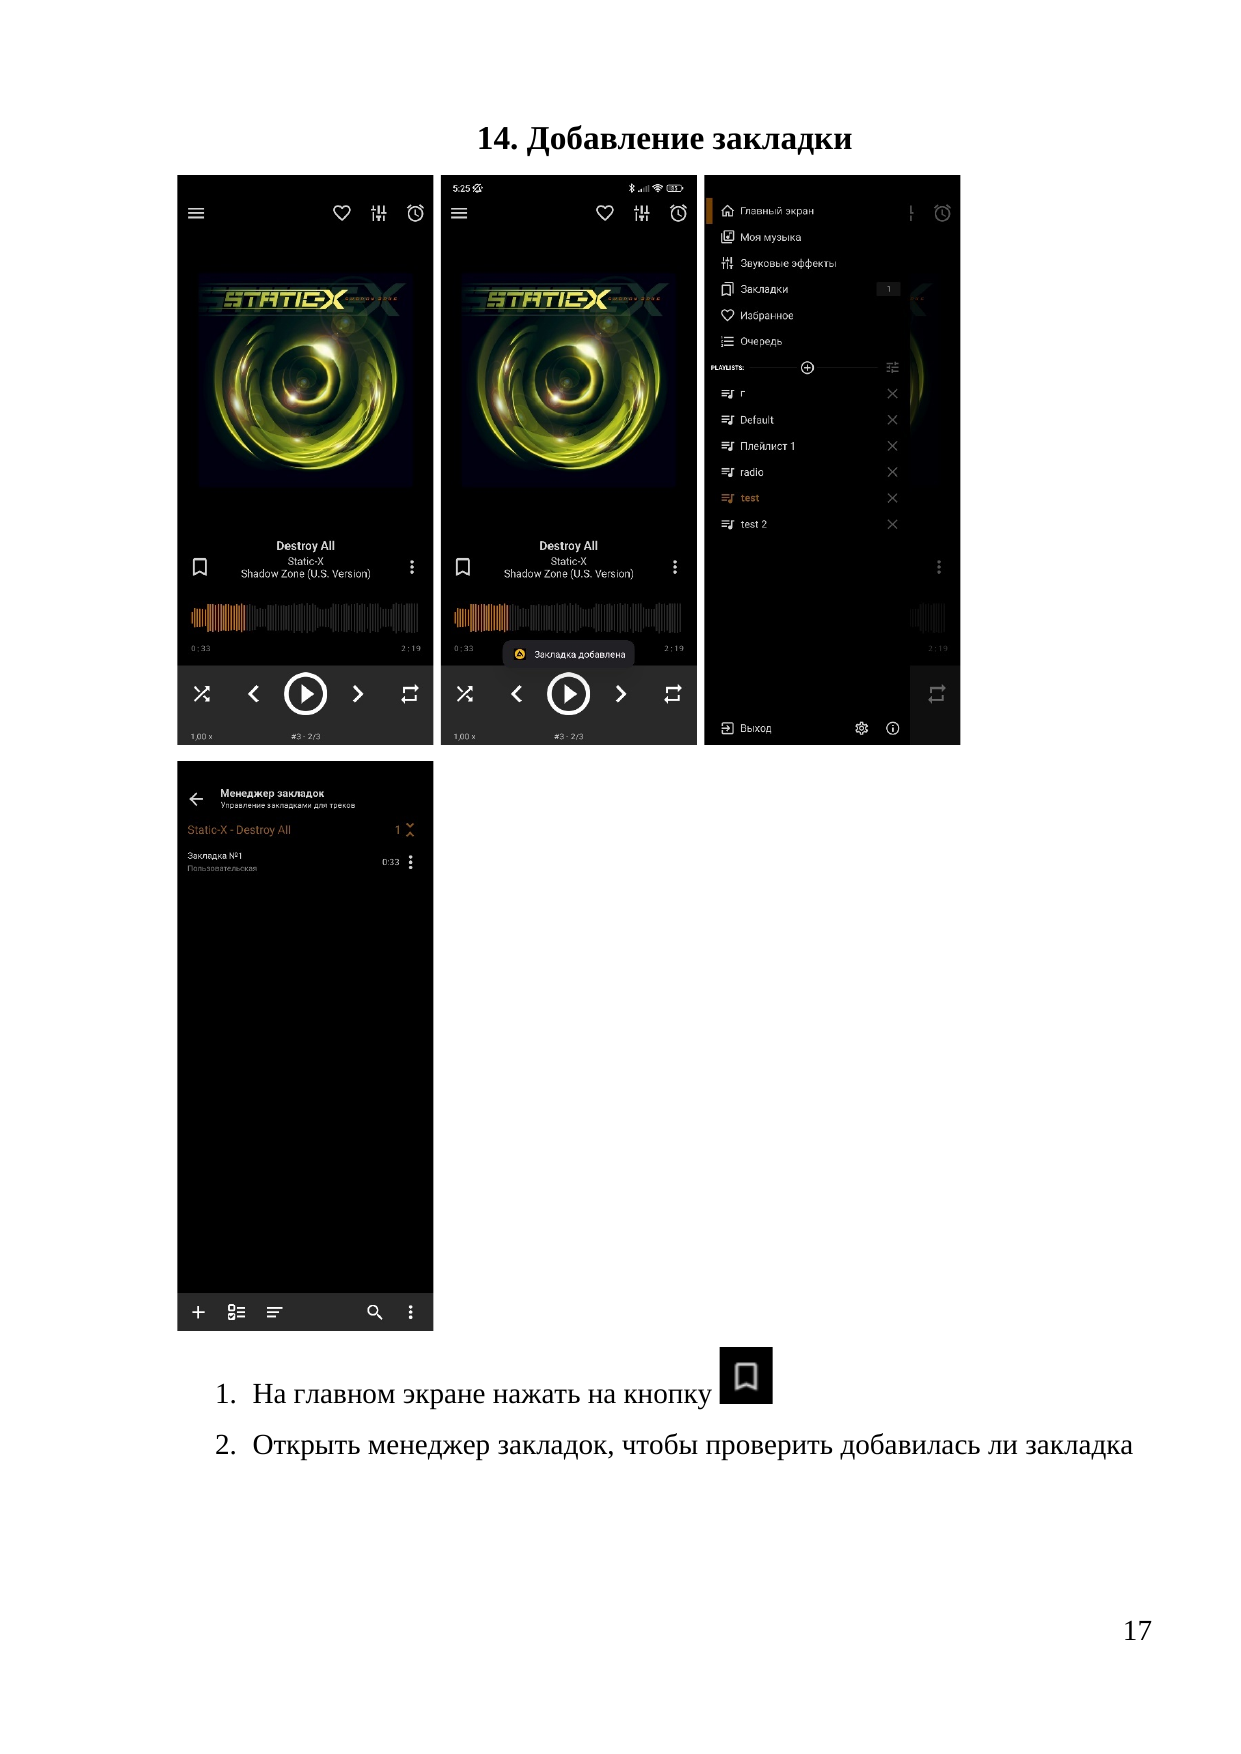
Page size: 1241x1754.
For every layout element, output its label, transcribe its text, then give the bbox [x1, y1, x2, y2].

list Открыть менеджер закладок, чтобы проверить добавилась ли закладка [215, 1427, 1152, 1461]
picture [440, 175, 697, 745]
picture [704, 175, 961, 745]
picture [719, 1347, 773, 1404]
text 14. Добавление закладки [177, 118, 1152, 156]
picture [177, 175, 434, 745]
list На главном экране нажать на кнопку [215, 1348, 1152, 1410]
picture [177, 761, 434, 1331]
